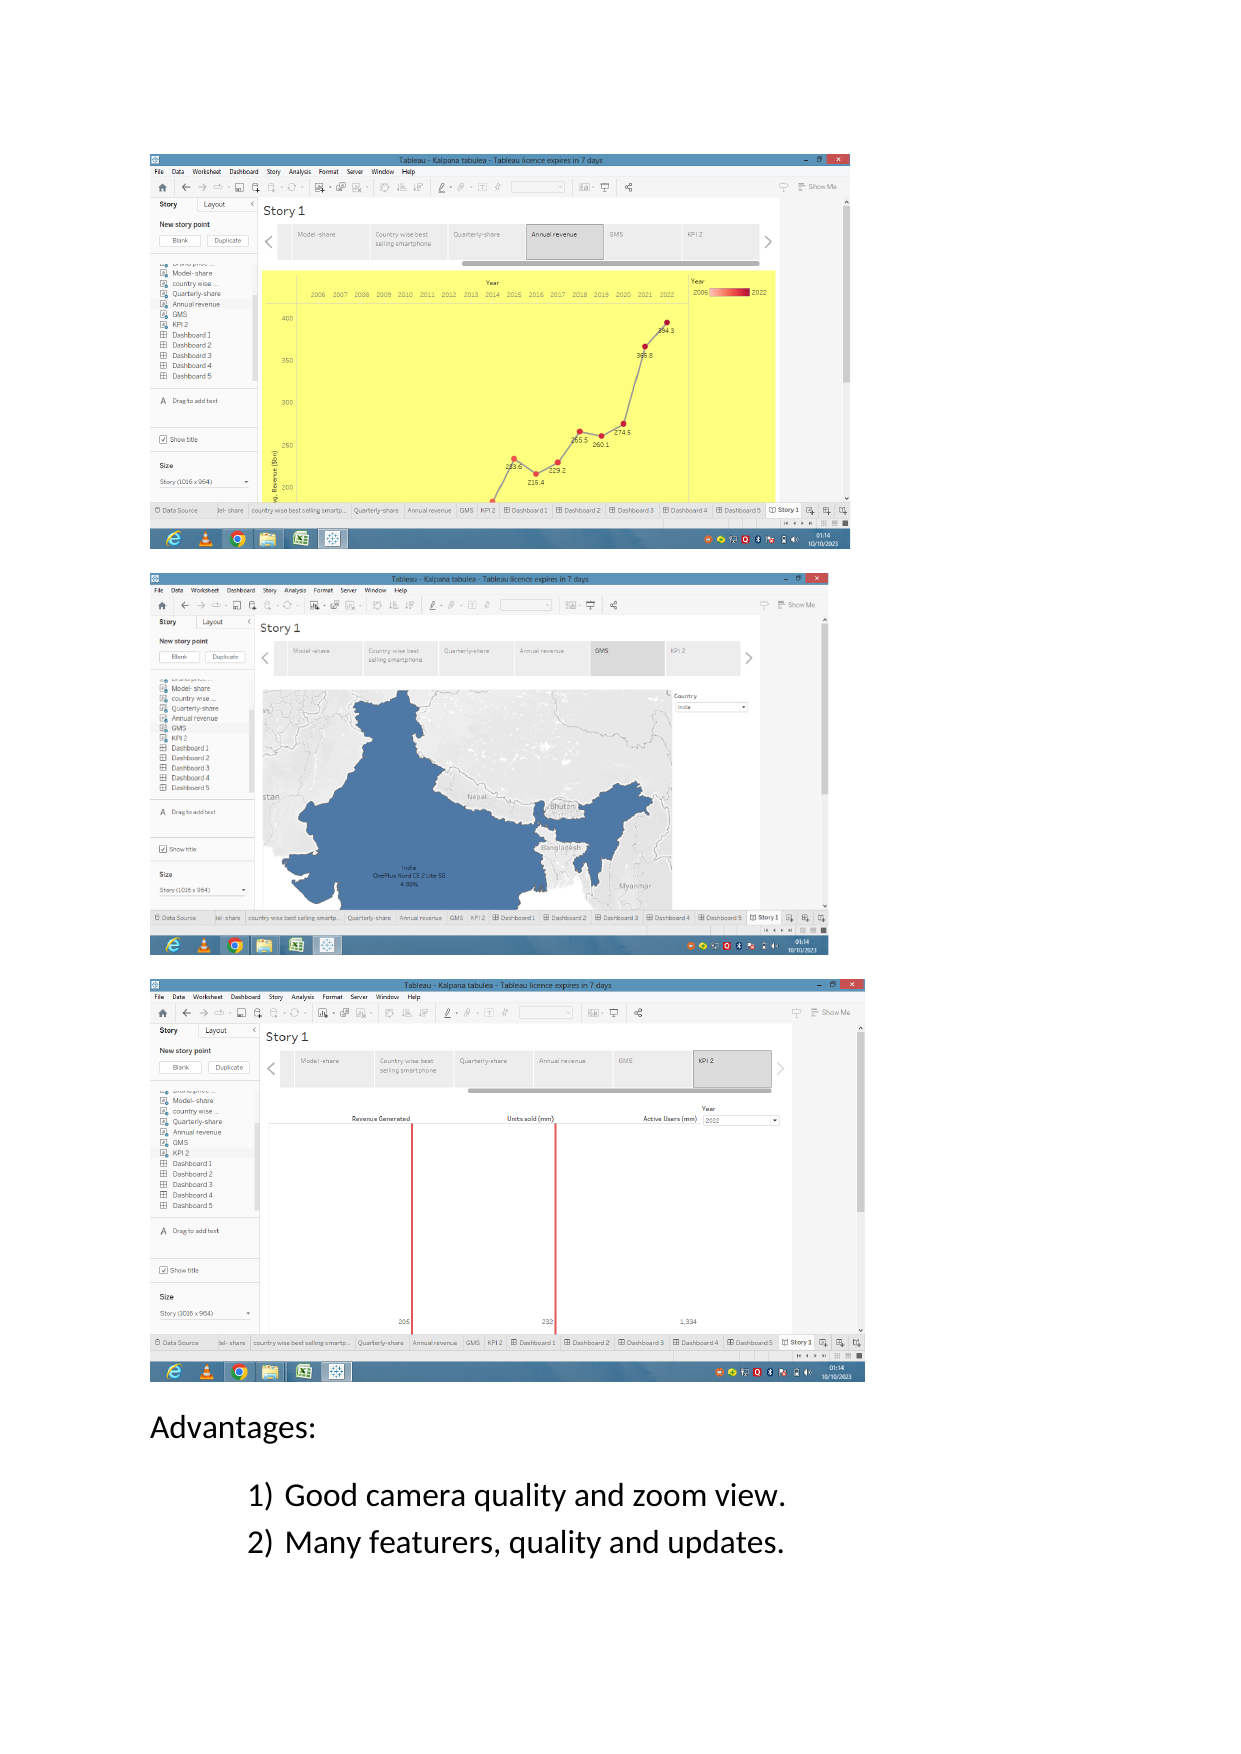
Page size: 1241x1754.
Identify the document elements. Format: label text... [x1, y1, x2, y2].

list Many featurers, quality and updates. [247, 1521, 1090, 1562]
picture [150, 154, 851, 549]
text Advantages: [150, 1407, 1090, 1447]
picture [150, 979, 865, 1382]
list Good camera quality and zoom view. [247, 1474, 1090, 1515]
picture [150, 573, 829, 955]
